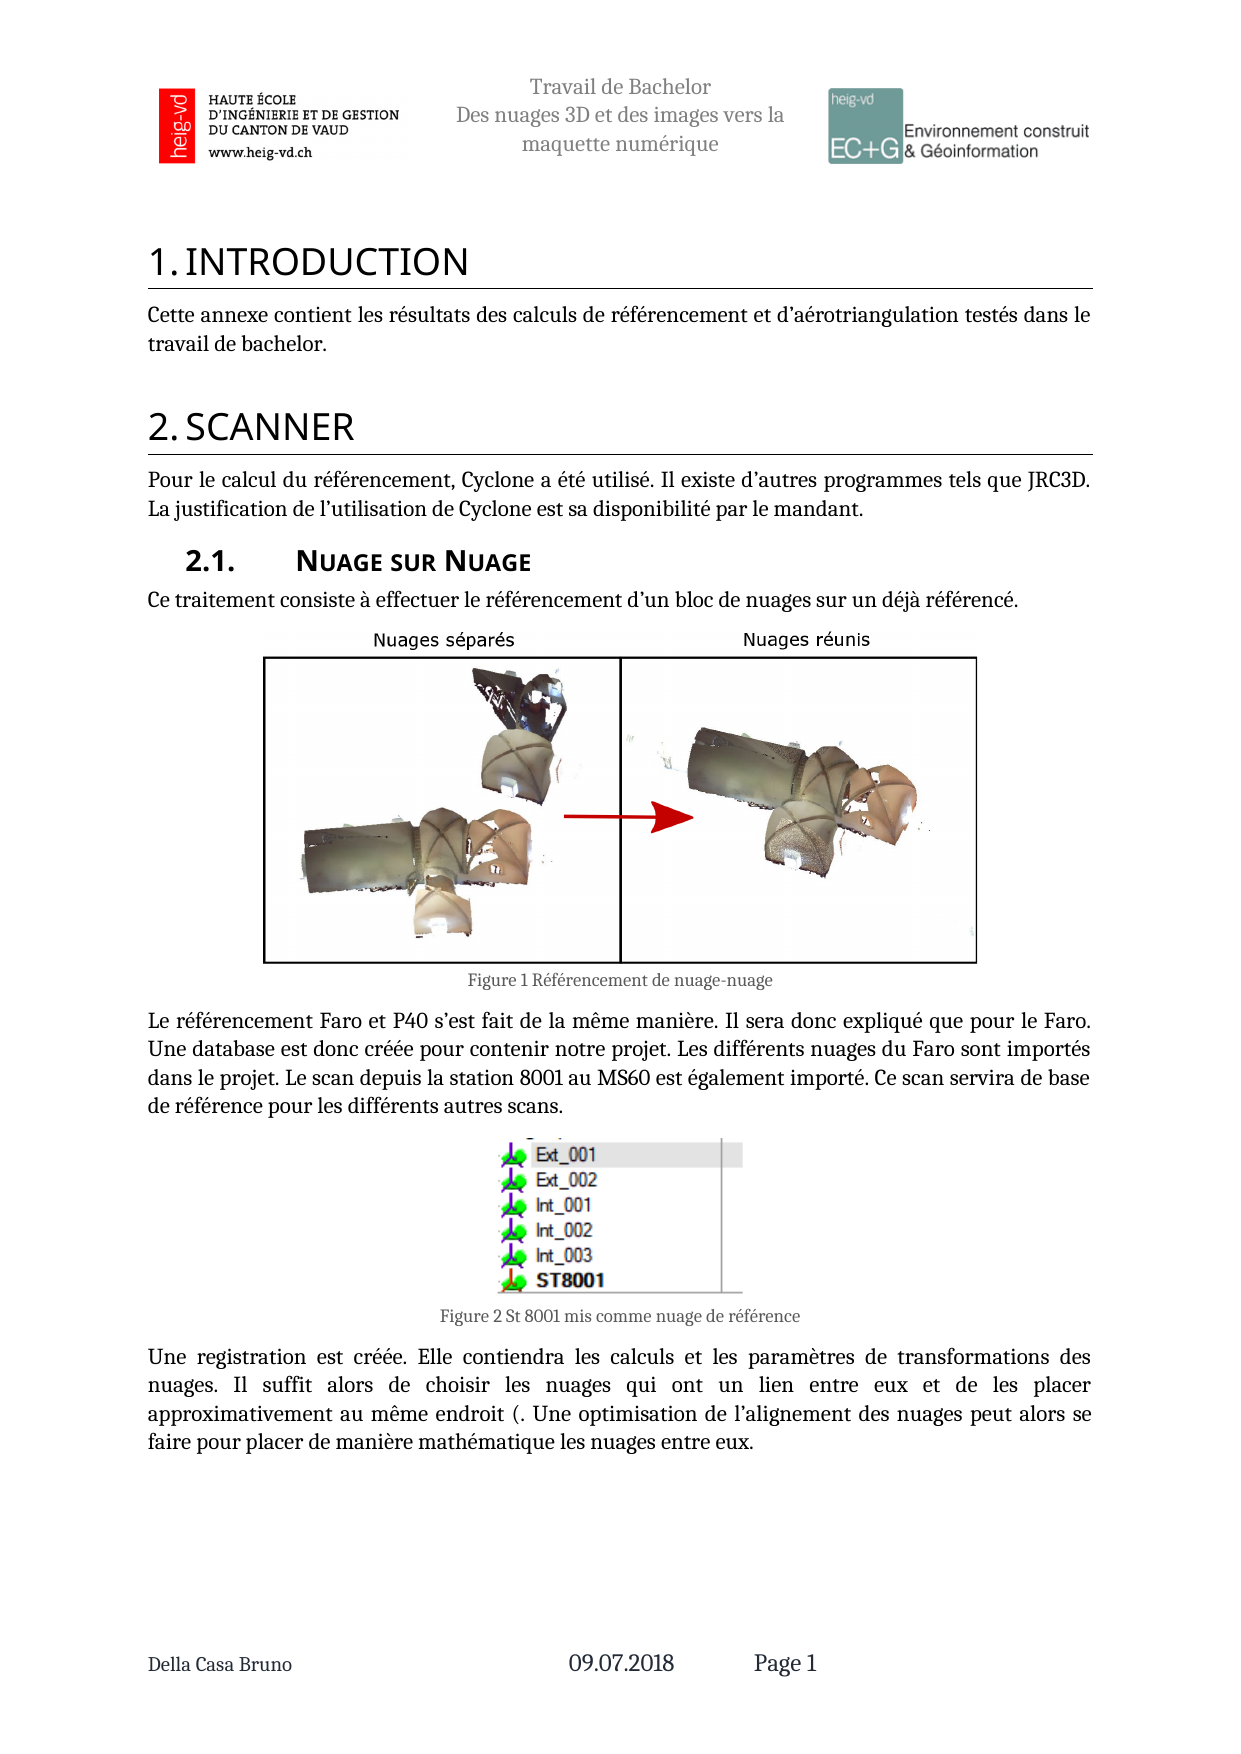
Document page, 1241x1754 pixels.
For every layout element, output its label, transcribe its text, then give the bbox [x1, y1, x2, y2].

subtitle Introduction [148, 235, 1093, 288]
picture [263, 631, 978, 964]
picture [147, 87, 410, 165]
text Pour le calcul du référencement, Cyclone a été utilisé. Il existe d’autres programmes tels que JRC3D. La justification de l’utilisation de Cyclone est sa disponibilité par le mandant. [148, 467, 1093, 522]
text Le référencement Faro et P40 s’est fait de la même manière. Il sera donc expliqué que pour le Faro. Une database est donc créée pour contenir notre projet. Les différents nuages du Faro sont importés dans le projet. Le scan depuis la station 8001 au MS60 est également importé. Ce scan servira de base de référence pour les différents autres scans. [148, 1008, 1093, 1119]
text Une registration est créée. Elle contiendra les calculs et les paramètres de transformations des nuages. Il suffit alors de choisir les nuages qui ont un lien entre eux et de les placer approximativement au même endroit (. Une optimisation de l’alignement des nuages peut alors se faire pour placer de manière mathématique les nuages entre eux. [148, 1344, 1093, 1455]
subtitle Nuage sur Nuage [185, 541, 1093, 580]
picture [827, 87, 1093, 165]
text Ce traitement consiste à effectuer le référencement d’un bloc de nuages sur un déjà référencé. [148, 587, 1093, 613]
text Figure 1 Référencement de nuage-nuage [148, 969, 1093, 991]
text Cette annexe contient les résultats des calculs de référencement et d’aérotriangulation testés dans le travail de bachelor. [148, 302, 1093, 357]
picture [497, 1138, 743, 1300]
subtitle Scanner [148, 401, 1093, 454]
text Figure 2 St 8001 mis comme nuage de référence [148, 1305, 1093, 1327]
